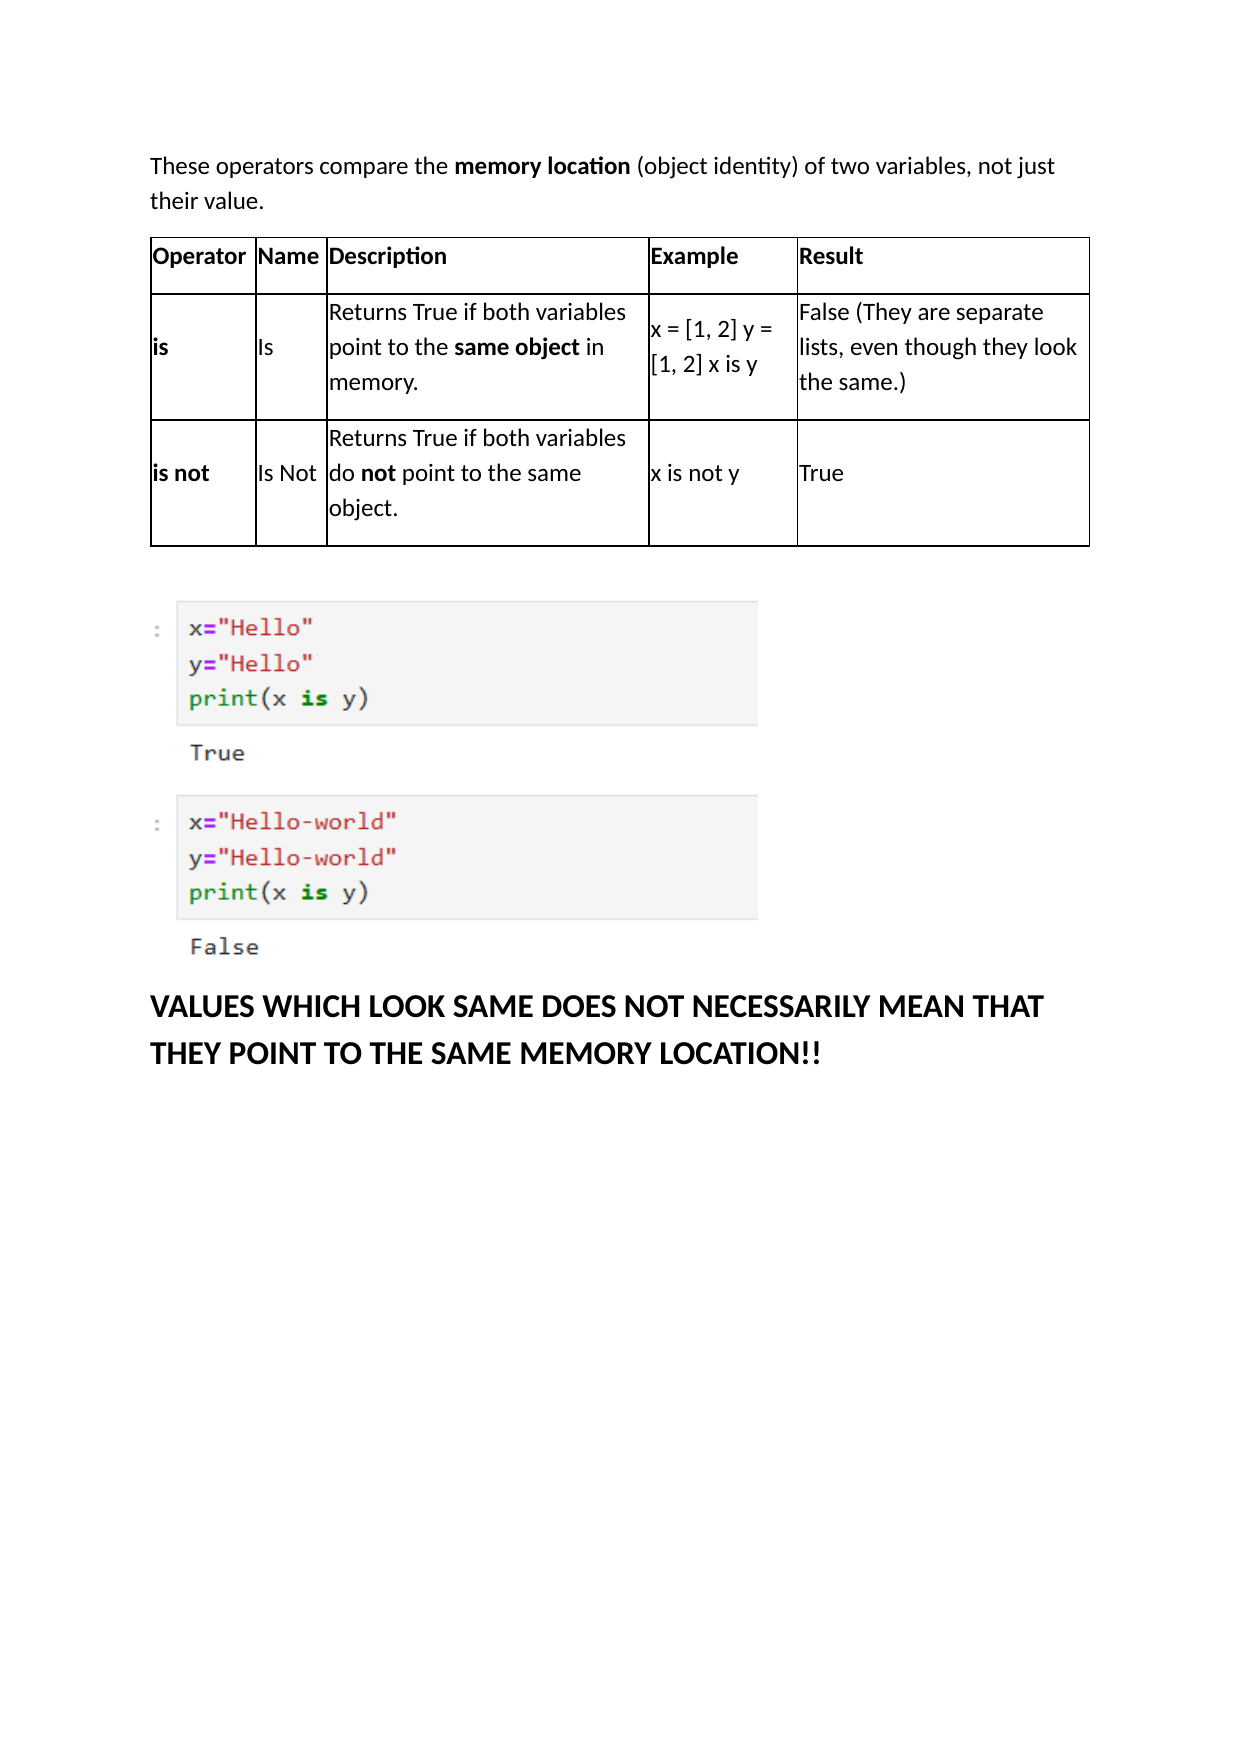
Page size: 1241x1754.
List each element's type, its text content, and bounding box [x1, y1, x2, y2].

table_header Operator [152, 238, 255, 293]
picture [150, 598, 758, 964]
text VALUES WHICH LOOK SAME DOES NOT NECESSARILY MEAN THAT THEY POINT TO THE SAME MEMORY LOCATION!! [150, 985, 1090, 1073]
table_cell Returns True if both variables do not point to the same object. [328, 421, 648, 545]
table_cell is not [152, 421, 255, 545]
table_cell Returns True if both variables point to the same object in memory. [328, 295, 648, 419]
table_cell x is not y [650, 421, 797, 545]
table_cell Is Not [257, 421, 326, 545]
table_header Description [328, 238, 648, 293]
table_header Name [257, 238, 326, 293]
table_cell x = [1, 2] y = [1, 2] x is y [650, 295, 797, 419]
table_cell False (They are separate lists, even though they look the same.) [798, 295, 1089, 419]
table_cell is [152, 295, 255, 419]
table_cell Is [257, 295, 326, 419]
table_header Result [798, 238, 1089, 293]
text These operators compare the memory location (object identity) of two variables, not just their value. [150, 150, 1090, 216]
table_header Example [650, 238, 797, 293]
table_cell True [798, 421, 1089, 545]
